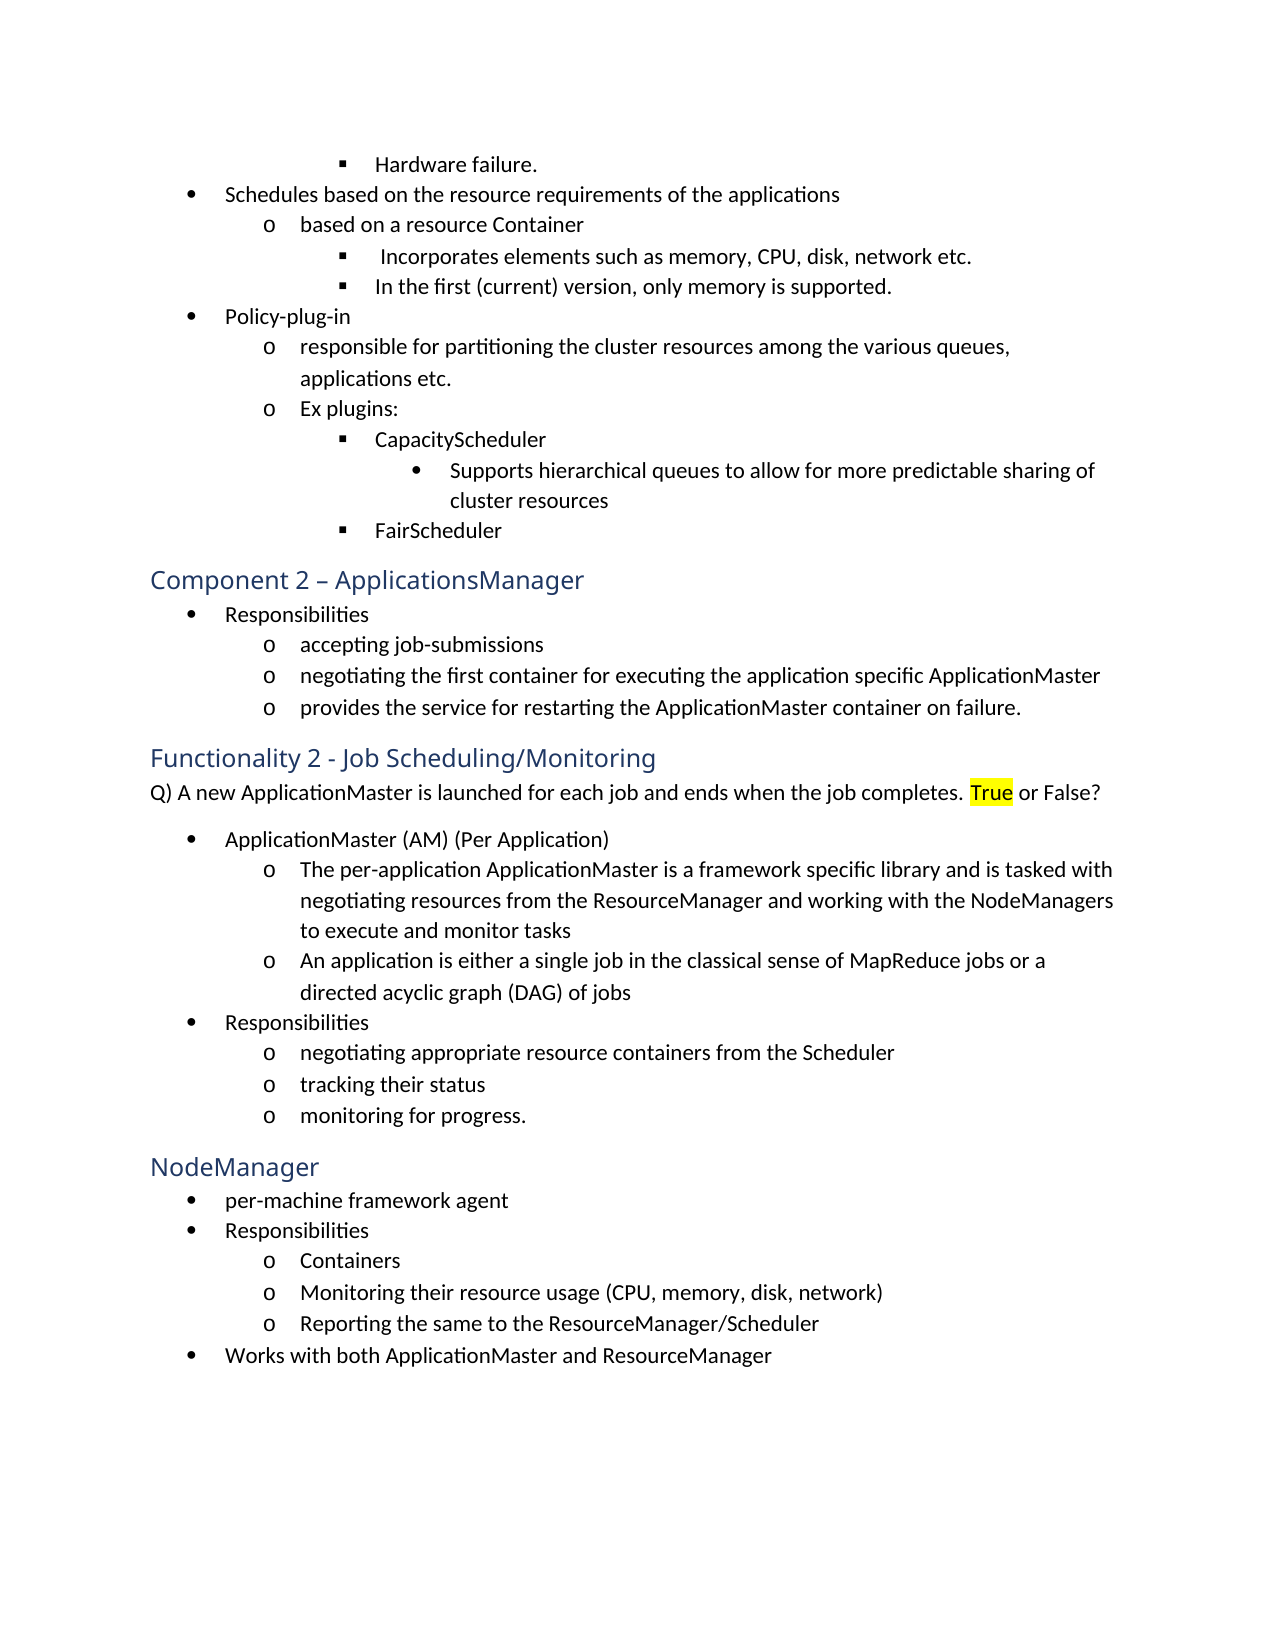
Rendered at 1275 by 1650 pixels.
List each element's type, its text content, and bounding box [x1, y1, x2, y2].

list In the first (current) version, only memory is supported. [337, 272, 1125, 300]
list Supports hierarchical queues to allow for more predictable sharing of cluster resources [412, 456, 1125, 514]
list based on a resource Container [262, 210, 1125, 239]
subtitle NodeManager [150, 1149, 1125, 1183]
list CapacityScheduler [337, 426, 1125, 453]
list monitoring for progress. [262, 1101, 1125, 1131]
list Responsibilities [187, 600, 1125, 628]
list Ex plugins: [262, 394, 1125, 423]
list ApplicationMaster (AM) (Per Application) [187, 825, 1125, 853]
list provides the service for restarting the ApplicationMaster container on failure. [262, 693, 1125, 722]
list Schedules based on the resource requirements of the applications [187, 180, 1125, 208]
list per-machine framework agent [187, 1186, 1125, 1214]
subtitle Component 2 – ApplicationsManager [150, 563, 1125, 597]
list Hardware failure. [337, 150, 1125, 178]
subtitle Functionality 2 - Job Scheduling/Monitoring [150, 741, 1125, 775]
text Q) A new ApplicationMaster is launched for each job and ends when the job completes. True or False? [150, 778, 970, 806]
list Monitoring their resource usage (CPU, memory, disk, network) [262, 1278, 1125, 1307]
list negotiating appropriate resource containers from the Scheduler [262, 1038, 1125, 1068]
list FairScheduler [337, 516, 1125, 544]
list Reporting the same to the ResourceManager/Scheduler [262, 1309, 1125, 1339]
list accepting job-submissions [262, 630, 1125, 659]
list Works with both ApplicationMaster and ResourceManager [187, 1341, 1125, 1369]
list The per-application ApplicationMaster is a framework specific library and is tasked with negotiating resources from the ResourceManager and working with the NodeManagers to execute and monitor tasks [262, 855, 1125, 944]
list Responsibilities [187, 1216, 1125, 1244]
list Incorporates elements such as memory, CPU, disk, network etc. [337, 242, 1125, 270]
list responsible for partitioning the cluster resources among the various queues, applications etc. [262, 332, 1125, 392]
list Policy-plug-in [187, 302, 1125, 330]
list tracking their status [262, 1070, 1125, 1099]
list negotiating the first container for executing the application specific ApplicationMaster [262, 661, 1125, 691]
list An application is either a single job in the classical sense of MapReduce jobs or a directed acyclic graph (DAG) of jobs [262, 947, 1125, 1006]
list Responsibilities [187, 1008, 1125, 1036]
list Containers [262, 1247, 1125, 1276]
